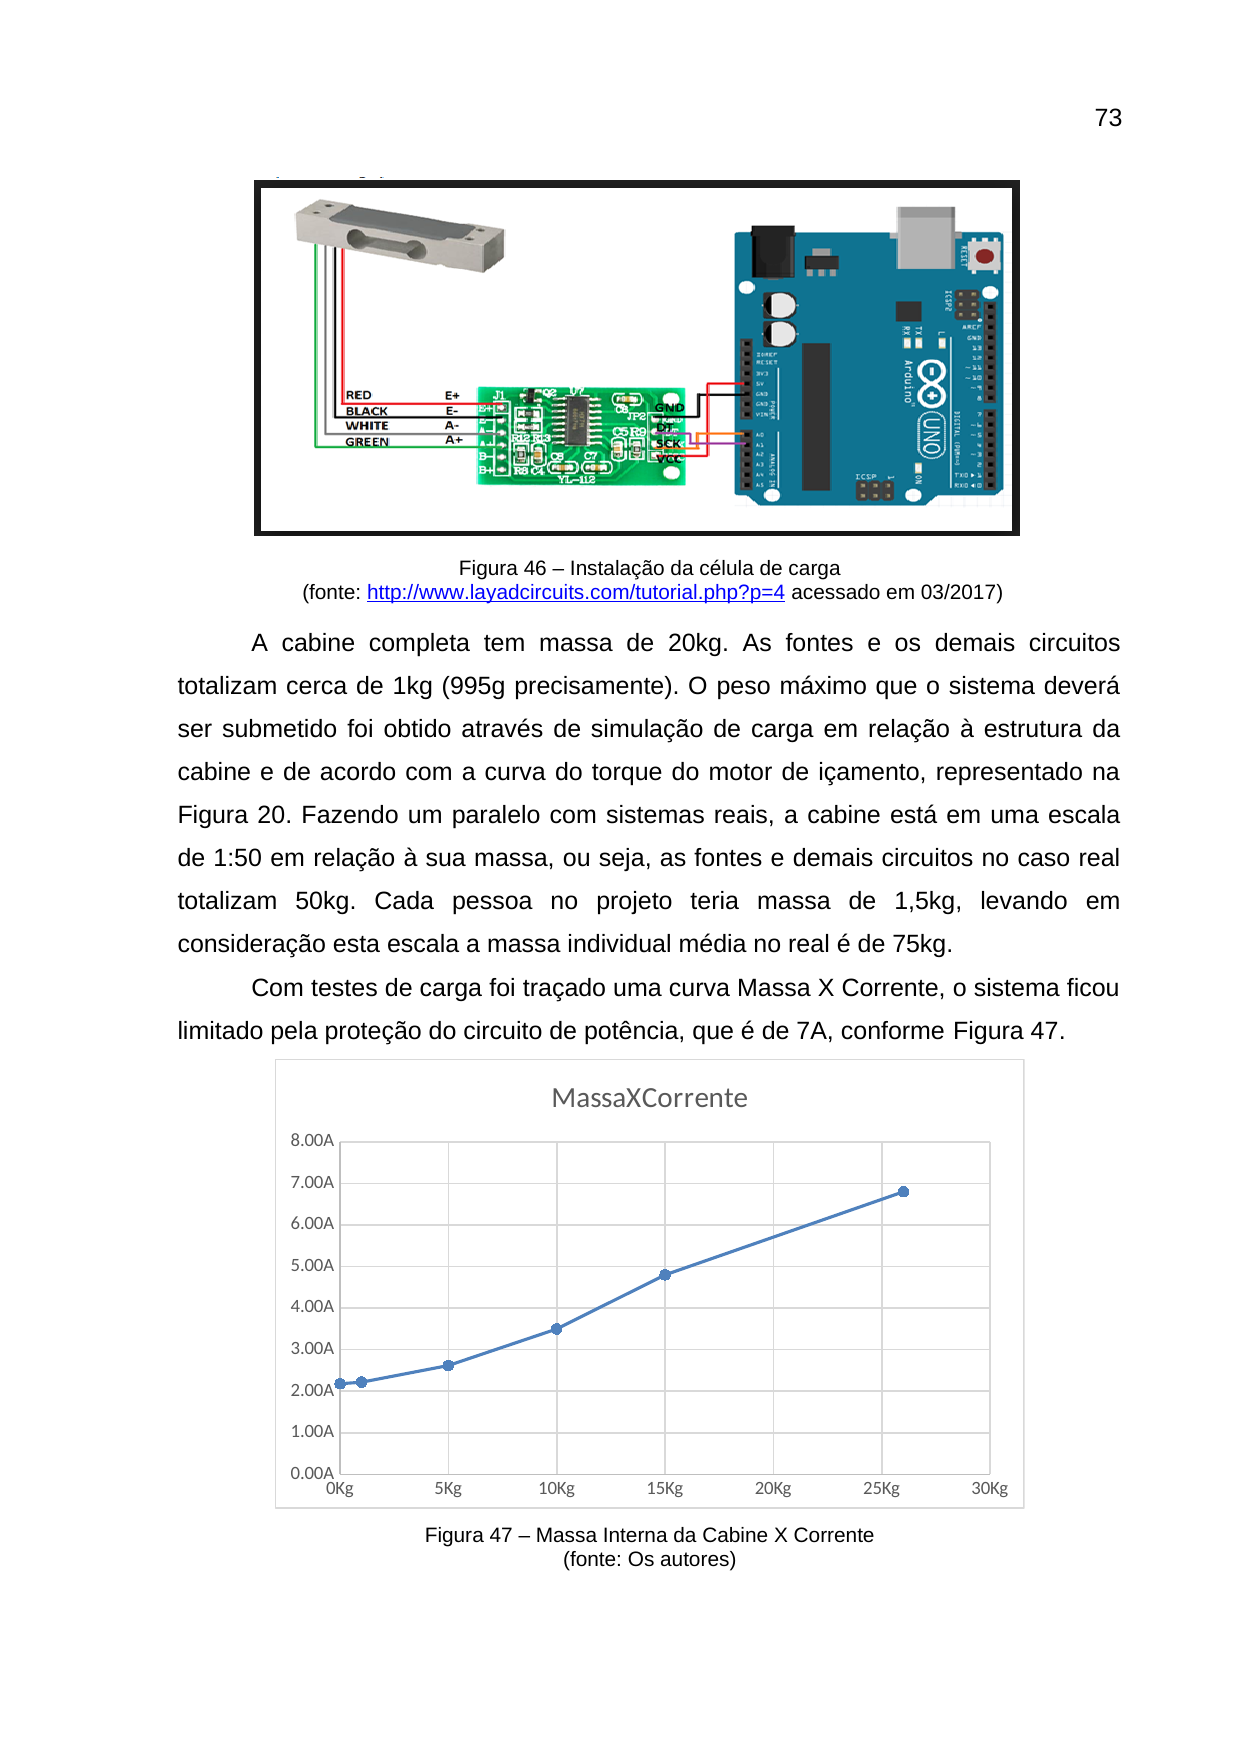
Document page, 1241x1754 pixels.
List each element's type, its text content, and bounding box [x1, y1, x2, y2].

picture [251, 177, 1025, 542]
text (fonte: http://www.layadcircuits.com/tutorial.php?p=4 acessado em 03/2017) [177, 580, 367, 604]
text (fonte: Os autores) [177, 1547, 1122, 1571]
text Figura 46 – Instalação da célula de carga [177, 556, 1122, 580]
text A cabine completa tem massa de 20kg. As fontes e os demais circuitos totalizam cerca de 1kg (995g precisamente). O peso máximo que o sistema deverá ser submetido foi obtido através de simulação de carga em relação à estrutura da cabine e de acordo com a curva do torque do motor de içamento, representado na Figura 20. Fazendo um paralelo com sistemas reais, a cabine está em uma escala de 1:50 em relação à sua massa, ou seja, as fontes e demais circuitos no caso real totalizam 50kg. Cada pessoa no projeto teria massa de 1,5kg, levando em consideração esta escala a massa individual média no real é de 75kg. [177, 628, 1122, 958]
text Figura 47 – Massa Interna da Cabine X Corrente [177, 1523, 1122, 1547]
text Com testes de carga foi traçado uma curva Massa X Corrente, o sistema ficou limitado pela proteção do circuito de potência, que é de 7A, conforme Figura 47. [177, 973, 1122, 1044]
